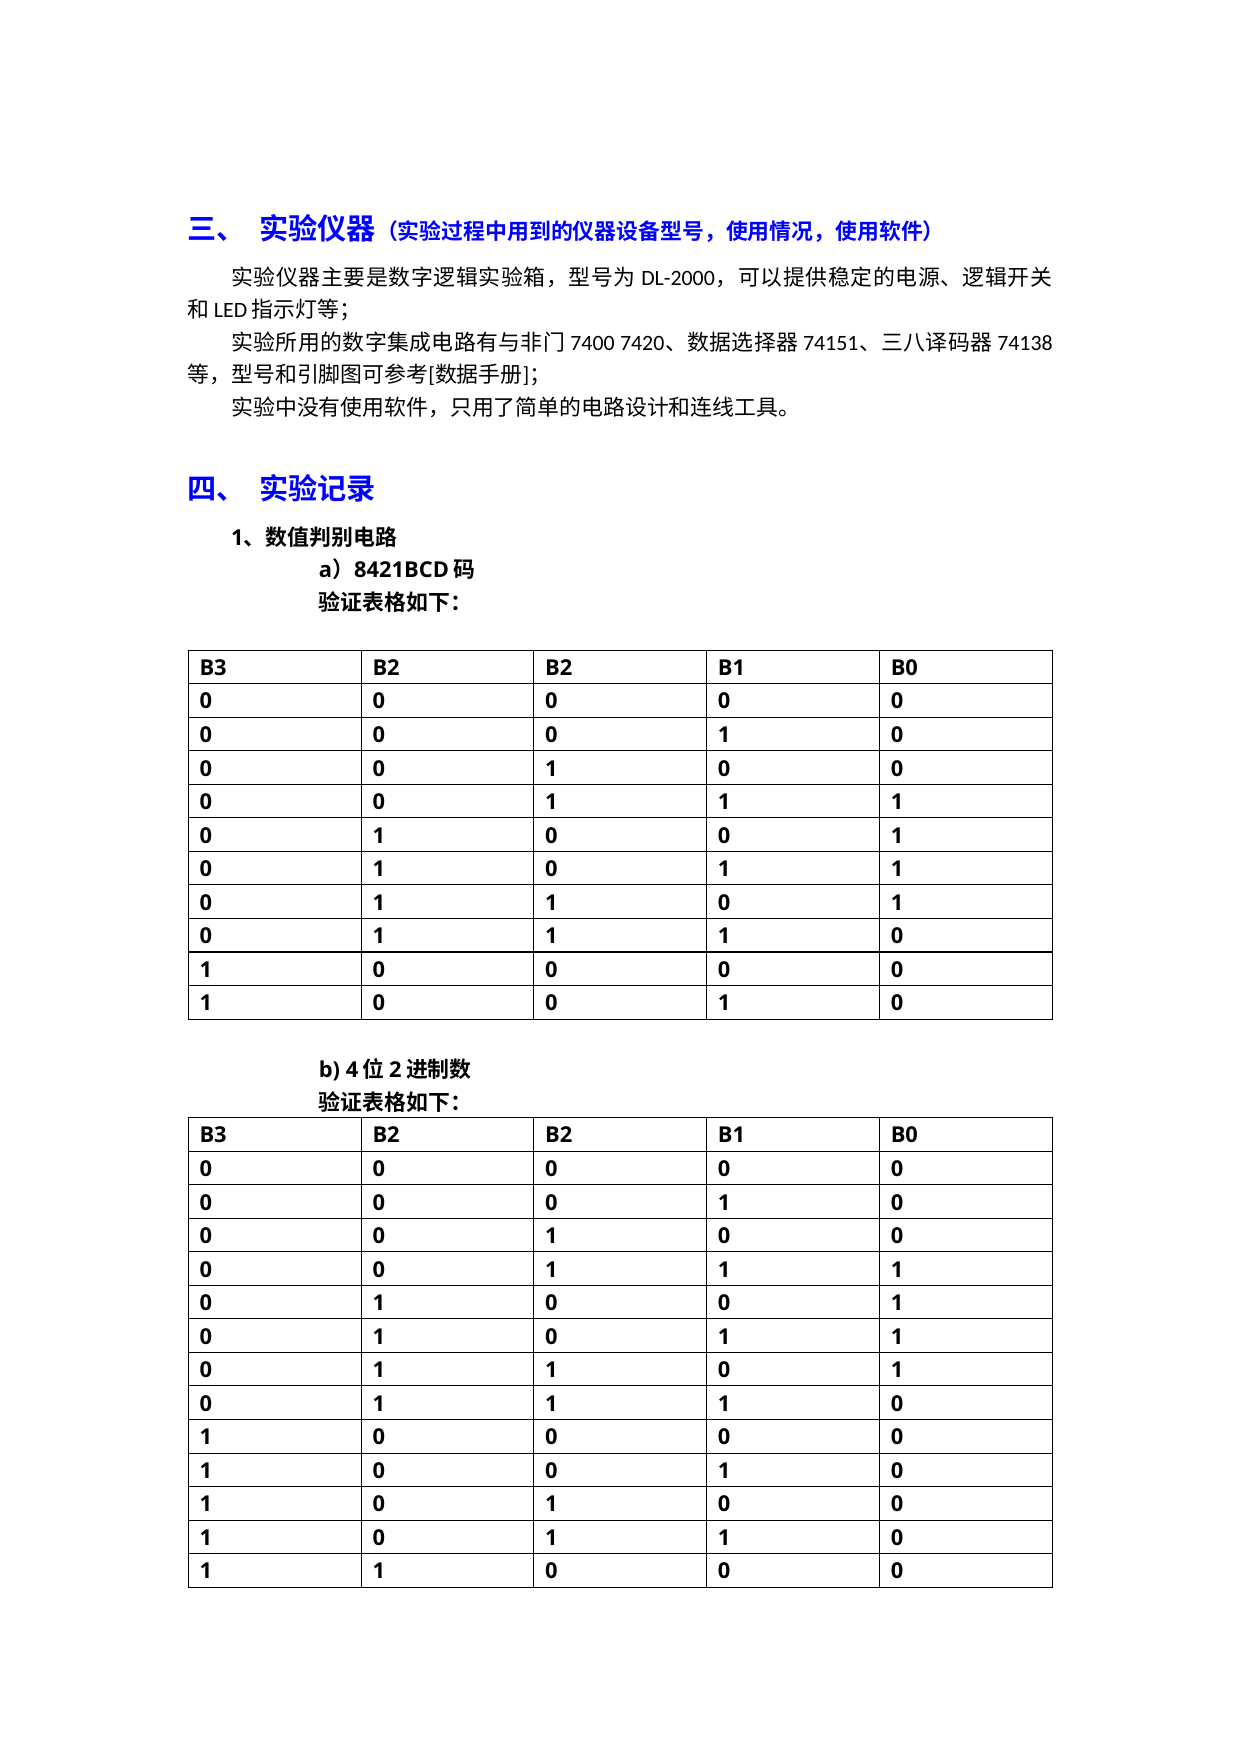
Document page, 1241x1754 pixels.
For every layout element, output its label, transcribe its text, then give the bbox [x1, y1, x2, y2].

table_cell 0 [880, 1386, 1052, 1419]
table_cell 0 [880, 1420, 1052, 1452]
table_cell 0 [362, 1420, 533, 1452]
table_cell 0 [362, 718, 533, 750]
table_cell 1 [707, 1454, 879, 1486]
table_cell 0 [362, 684, 533, 717]
table_cell 1 [707, 986, 879, 1018]
table_cell 1 [707, 919, 879, 951]
table_cell 1 [189, 1487, 361, 1519]
table_header B2 [362, 1118, 533, 1151]
table_cell 0 [707, 751, 879, 784]
table_cell 0 [362, 1152, 533, 1184]
table_cell 1 [534, 1521, 706, 1553]
list b) 4位2进制数 [187, 1052, 1053, 1084]
table_cell 1 [534, 785, 706, 817]
table_cell 0 [362, 751, 533, 784]
table_cell 0 [189, 1219, 361, 1251]
table_cell 0 [534, 1185, 706, 1218]
table_cell 0 [362, 1185, 533, 1218]
table_cell 0 [362, 1454, 533, 1486]
table_cell 0 [189, 852, 361, 884]
table_cell 0 [707, 1286, 879, 1318]
table_header B2 [362, 651, 533, 683]
table_cell 1 [880, 1353, 1052, 1385]
table_cell 0 [707, 1420, 879, 1452]
table_cell 0 [880, 1487, 1052, 1519]
table_cell 0 [189, 919, 361, 951]
table_cell 1 [707, 1185, 879, 1218]
table_cell 1 [534, 885, 706, 918]
table_header B2 [534, 651, 706, 683]
table_cell 1 [362, 919, 533, 951]
table_cell 1 [880, 818, 1052, 851]
table_cell 0 [707, 1487, 879, 1519]
table_cell 1 [189, 1420, 361, 1452]
table_cell 1 [362, 1386, 533, 1419]
table_cell 1 [707, 852, 879, 884]
table_cell 0 [534, 1152, 706, 1184]
table_cell 1 [534, 1386, 706, 1419]
table_cell 0 [880, 751, 1052, 784]
table_cell 1 [534, 1252, 706, 1285]
table_cell 1 [189, 953, 361, 985]
list 验证表格如下： [187, 1084, 1053, 1117]
table_cell 1 [880, 785, 1052, 817]
table_header B2 [534, 1118, 706, 1151]
table_cell 0 [189, 785, 361, 817]
table_cell 1 [880, 852, 1052, 884]
table_cell 0 [362, 785, 533, 817]
table_cell 1 [707, 718, 879, 750]
table_header B3 [189, 651, 361, 683]
table_cell 0 [534, 1286, 706, 1318]
table_cell 1 [707, 1386, 879, 1419]
table_cell 0 [534, 852, 706, 884]
table_cell 1 [534, 919, 706, 951]
table_header B0 [880, 651, 1052, 683]
table_cell 1 [707, 785, 879, 817]
table_cell 0 [880, 919, 1052, 951]
table_cell 1 [362, 885, 533, 918]
table_cell 0 [362, 953, 533, 985]
table_cell 0 [189, 684, 361, 717]
list a）8421BCD码 [187, 552, 1053, 584]
table_cell 0 [189, 1286, 361, 1318]
table_cell 0 [362, 1219, 533, 1251]
table_cell 1 [534, 1353, 706, 1385]
table_cell 0 [534, 1420, 706, 1452]
table_cell 0 [707, 1219, 879, 1251]
table_cell 0 [707, 1353, 879, 1385]
table_cell 0 [880, 718, 1052, 750]
list 三、 实验仪器（实验过程中用到的仪器设备型号，使用情况，使用软件） [187, 194, 1053, 259]
table_cell 1 [534, 751, 706, 784]
table_cell 0 [534, 684, 706, 717]
text 实验中没有使用软件，只用了简单的电路设计和连线工具。 [187, 389, 1053, 422]
table_cell 0 [707, 818, 879, 851]
table_cell 0 [707, 953, 879, 985]
table_cell 1 [707, 1319, 879, 1352]
table_cell 1 [189, 986, 361, 1018]
table_cell 1 [880, 885, 1052, 918]
table_cell 0 [707, 1152, 879, 1184]
table_cell 1 [707, 1521, 879, 1553]
table_cell 0 [534, 986, 706, 1018]
table_cell 1 [880, 1286, 1052, 1318]
table_cell 0 [880, 1152, 1052, 1184]
table_cell 0 [189, 1386, 361, 1419]
table_cell 0 [189, 1185, 361, 1218]
table_cell 0 [362, 1521, 533, 1553]
table_cell 1 [880, 1252, 1052, 1285]
table_cell 1 [362, 1286, 533, 1318]
table_cell 0 [534, 818, 706, 851]
table_cell 0 [362, 1487, 533, 1519]
table_cell 0 [880, 986, 1052, 1018]
table_header B1 [707, 651, 879, 683]
list 四、 实验记录 [187, 454, 1053, 519]
table_cell 0 [189, 1152, 361, 1184]
table_cell 0 [880, 1521, 1052, 1553]
text 实验仪器主要是数字逻辑实验箱，型号为DL-2000，可以提供稳定的电源、逻辑开关和LED指示灯等； [187, 259, 1053, 324]
table_cell 1 [362, 818, 533, 851]
table_cell 0 [362, 986, 533, 1018]
table_cell 1 [534, 1487, 706, 1519]
table_cell 0 [880, 1219, 1052, 1251]
text 实验所用的数字集成电路有与非门7400 7420、数据选择器74151、三八译码器74138等，型号和引脚图可参考[数据手册]； [187, 324, 1053, 389]
table_cell 0 [189, 718, 361, 750]
table_header B0 [880, 1118, 1052, 1151]
table_cell 0 [534, 718, 706, 750]
table_cell 0 [189, 818, 361, 851]
table_cell 0 [880, 1185, 1052, 1218]
table_header B1 [707, 1118, 879, 1151]
table_cell 0 [189, 1353, 361, 1385]
table_cell 0 [534, 1554, 706, 1587]
table_cell 0 [534, 953, 706, 985]
table_cell 0 [189, 1319, 361, 1352]
table_cell 1 [362, 1554, 533, 1587]
table_cell 0 [189, 1252, 361, 1285]
table_cell 0 [880, 1554, 1052, 1587]
table_cell 1 [880, 1319, 1052, 1352]
table_cell 0 [534, 1319, 706, 1352]
table_cell 0 [189, 885, 361, 918]
table_cell 1 [707, 1252, 879, 1285]
table_cell 0 [707, 885, 879, 918]
table_cell 0 [880, 684, 1052, 717]
table_cell 1 [189, 1554, 361, 1587]
table_cell 1 [362, 1353, 533, 1385]
table_cell 1 [362, 1319, 533, 1352]
table_cell 1 [189, 1521, 361, 1553]
table_cell 0 [534, 1454, 706, 1486]
table_cell 0 [707, 684, 879, 717]
list 1、数值判别电路 [187, 519, 1053, 552]
table_cell 0 [189, 751, 361, 784]
table_cell 1 [534, 1219, 706, 1251]
list 验证表格如下： [187, 584, 1053, 617]
table_header B3 [189, 1118, 361, 1151]
table_cell 0 [880, 1454, 1052, 1486]
table_cell 0 [362, 1252, 533, 1285]
table_cell 1 [189, 1454, 361, 1486]
table_cell 0 [880, 953, 1052, 985]
table_cell 0 [707, 1554, 879, 1587]
table_cell 1 [362, 852, 533, 884]
